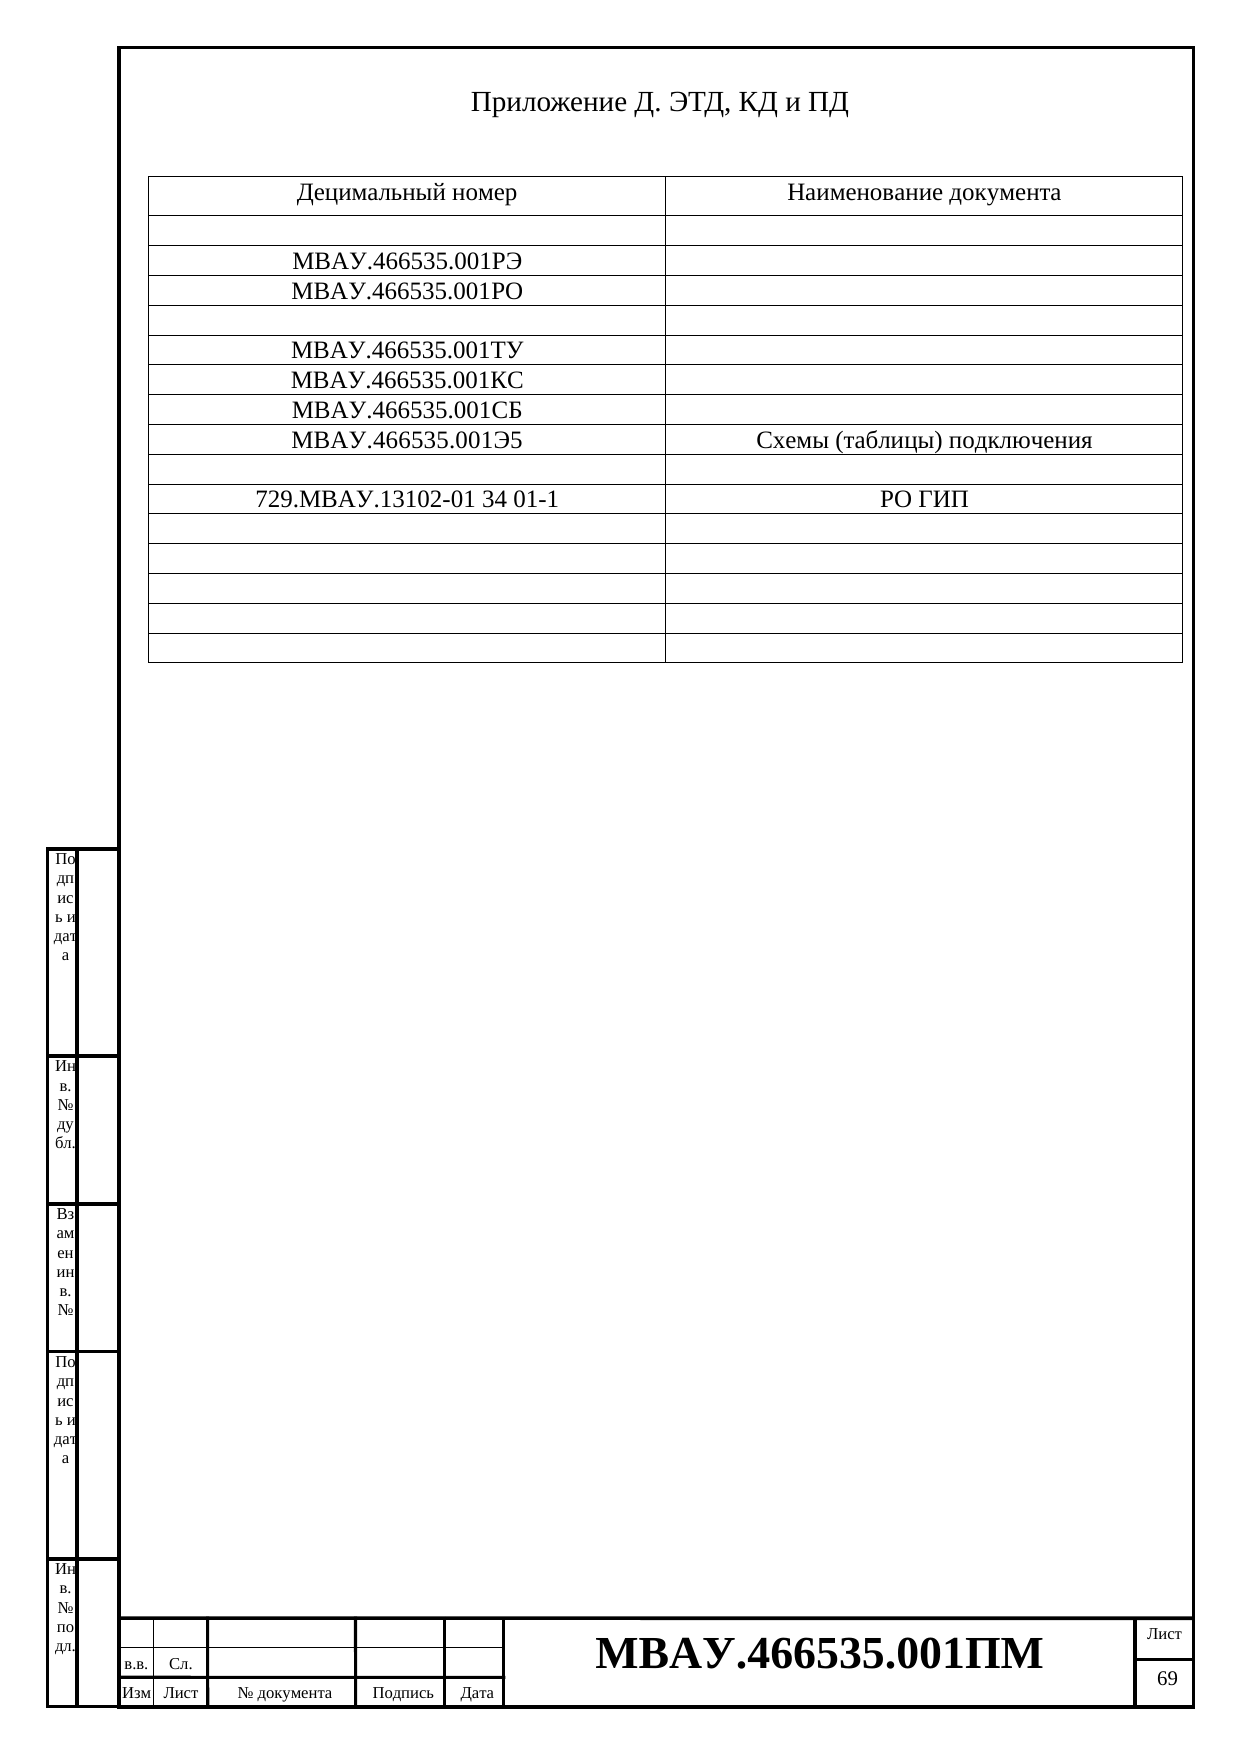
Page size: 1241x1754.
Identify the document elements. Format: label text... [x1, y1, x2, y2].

table_cell [149, 216, 665, 245]
table_cell МВАУ.466535.001КС [149, 365, 665, 394]
table_cell [149, 514, 665, 543]
table_cell РО ГИП [666, 485, 1182, 513]
table_cell [666, 276, 1182, 305]
table_cell [666, 306, 1182, 334]
table_cell МВАУ.466535.001РО [149, 276, 665, 305]
table_cell МВАУ.466535.001СБ [149, 395, 665, 424]
table_header Наименование документа [666, 177, 1182, 215]
table_cell [666, 365, 1182, 394]
table_cell Схемы (таблицы) подключения [666, 425, 1182, 454]
table_cell МВАУ.466535.001ТУ [149, 336, 665, 364]
subtitle Приложение Д. ЭТД, КД и ПД [148, 84, 1172, 118]
table_cell [666, 634, 1182, 662]
table_cell [149, 574, 665, 603]
table_cell 729.МВАУ.13102-01 34 01-1 [149, 485, 665, 513]
table_header Децимальный номер [149, 177, 665, 215]
table_cell [149, 604, 665, 632]
table_cell [666, 514, 1182, 543]
table_cell [666, 336, 1182, 364]
table_cell [666, 574, 1182, 603]
table_cell [666, 604, 1182, 632]
table_cell [149, 455, 665, 483]
table_cell МВАУ.466535.001Э5 [149, 425, 665, 454]
table_cell [666, 395, 1182, 424]
table_cell [666, 544, 1182, 573]
table_cell [666, 455, 1182, 483]
table_cell МВАУ.466535.001РЭ [149, 246, 665, 275]
table_cell [149, 634, 665, 662]
table_cell [149, 544, 665, 573]
table_cell [666, 216, 1182, 245]
table_cell [149, 306, 665, 334]
table_cell [666, 246, 1182, 275]
